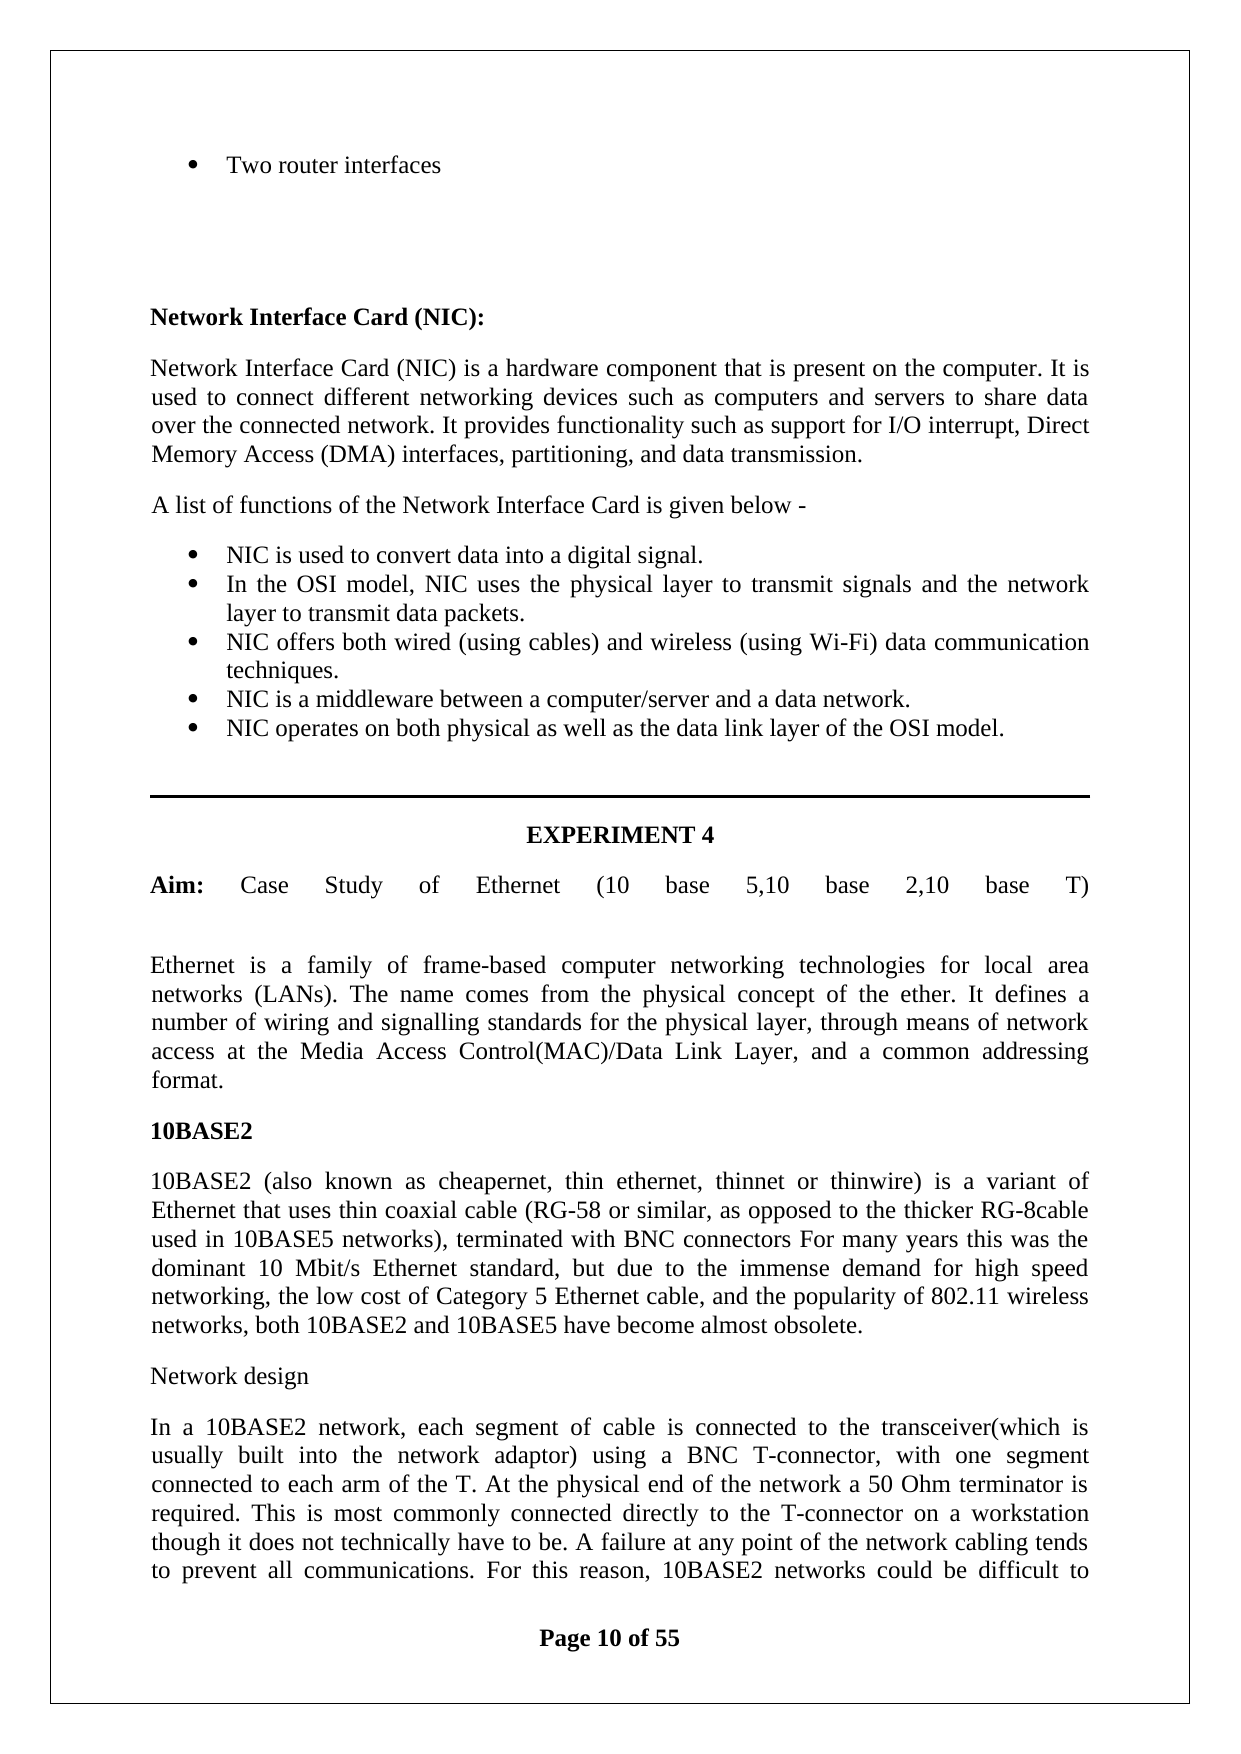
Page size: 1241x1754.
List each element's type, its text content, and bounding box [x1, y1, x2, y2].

text 10BASE2 (also known as cheapernet, thin ethernet, thinnet or thinwire) is a variant of Ethernet that uses thin coaxial cable (RG-58 or similar, as opposed to the thicker RG-8cable used in 10BASE5 networks), terminated with BNC connectors For many years this was the dominant 10 Mbit/s Ethernet standard, but due to the immense demand for high speed networking, the low cost of Category 5 Ethernet cable, and the popularity of 802.11 wireless networks, both 10BASE2 and 10BASE5 have become almost obsolete. [150, 1166, 1090, 1339]
text Network Interface Card (NIC) is a hardware component that is present on the computer. It is used to connect different networking devices such as computers and servers to share data over the connected network. It provides functionality such as support for I/O interrupt, Direct Memory Access (DMA) interfaces, partitioning, and data transmission. [150, 353, 1090, 468]
text Aim: Case Study of Ethernet (10 base 5,10 base 2,10 base T) [150, 871, 1090, 928]
list NIC offers both wired (using cables) and wireless (using Wi-Fi) data communication techniques. [188, 627, 1090, 684]
list NIC is a middleware between a computer/server and a data network. [188, 684, 1090, 713]
text 10BASE2 [150, 1116, 1090, 1144]
text A list of functions of the Network Interface Card is given below - [151, 490, 1090, 519]
text Ethernet is a family of frame-based computer networking technologies for local area networks (LANs). The name comes from the physical concept of the ether. It defines a number of wiring and signalling standards for the physical layer, through means of network access at the Media Access Control(MAC)/Data Link Layer, and a common addressing format. [150, 950, 1090, 1094]
list NIC operates on both physical as well as the data link layer of the OSI model. [188, 713, 1090, 742]
list Two router interfaces [188, 150, 1090, 179]
list In the OSI model, NIC uses the physical layer to transmit signals and the network layer to transmit data packets. [188, 569, 1090, 627]
list NIC is used to convert data into a digital signal. [188, 541, 1090, 569]
text Network design [150, 1361, 1090, 1390]
text EXPERIMENT 4 [150, 820, 1090, 848]
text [150, 1412, 1090, 1584]
text Network Interface Card (NIC): [150, 302, 1090, 331]
